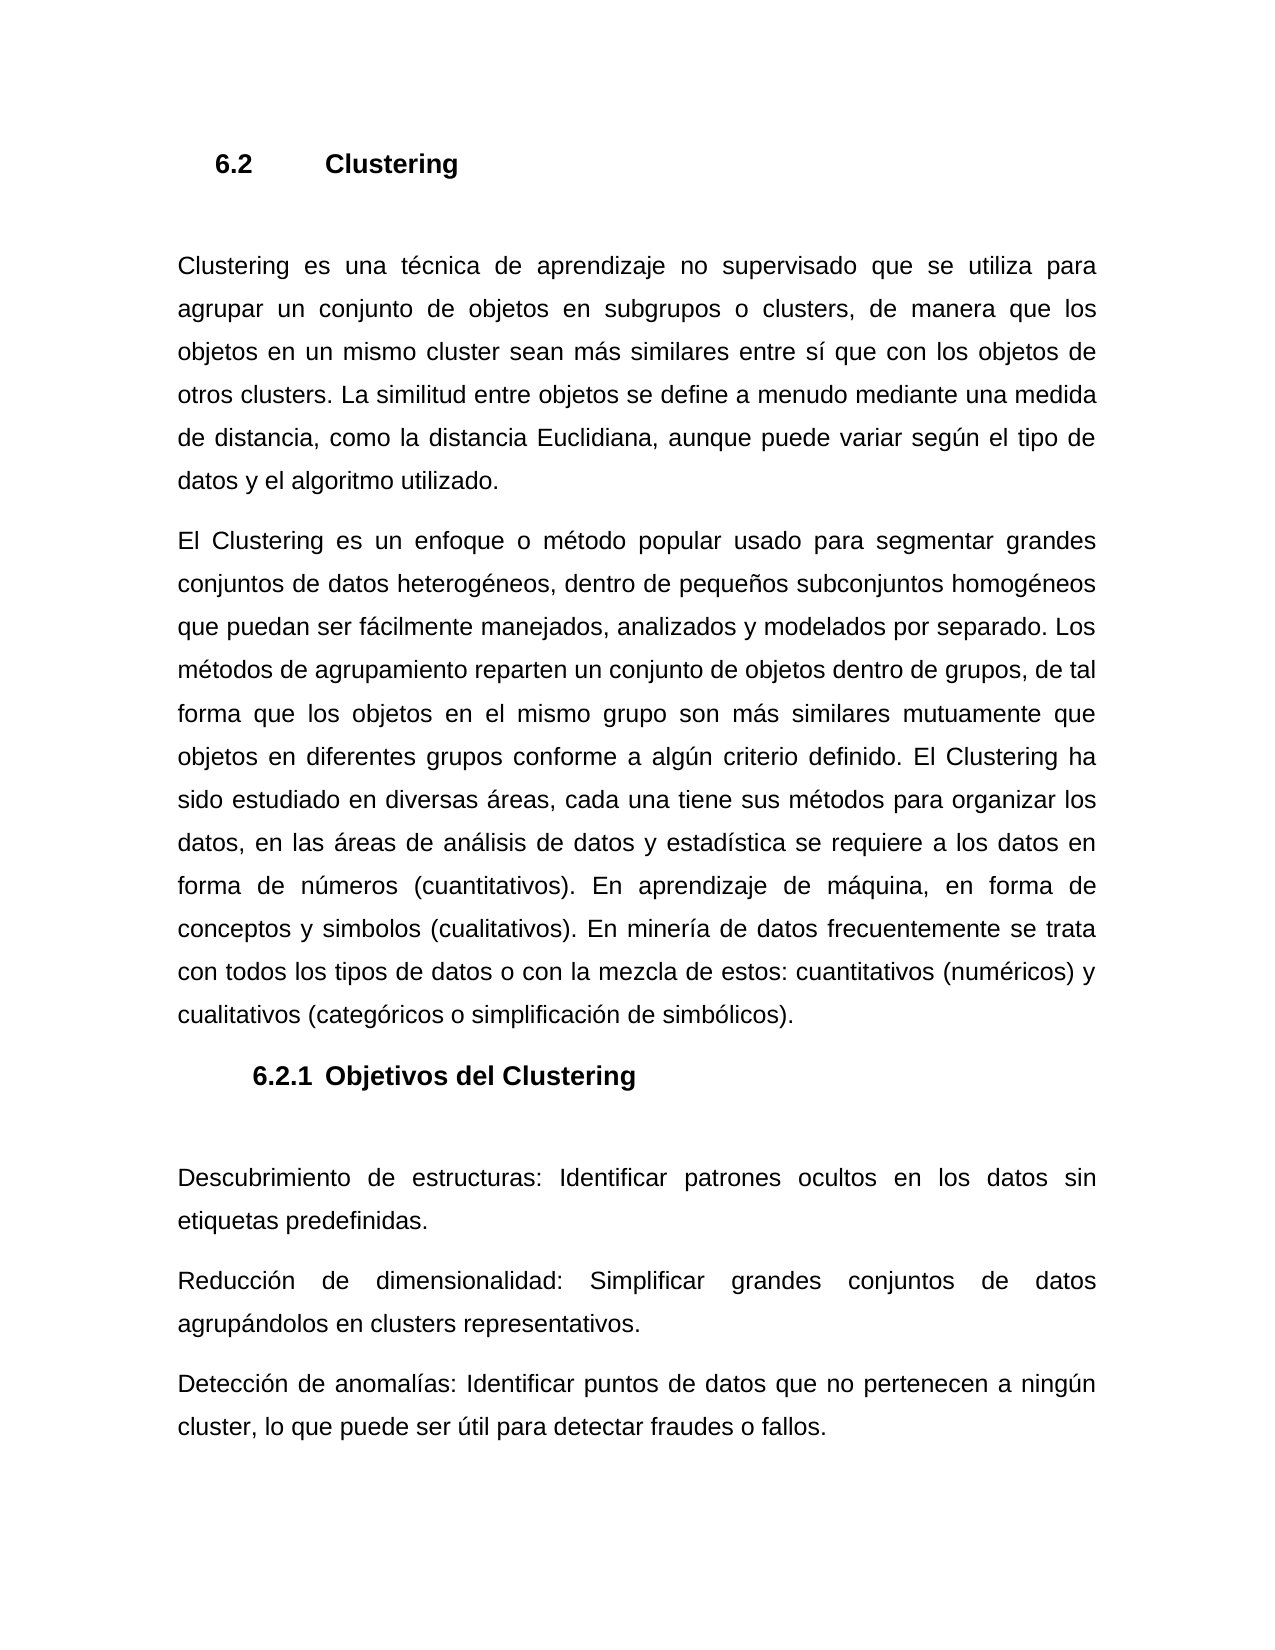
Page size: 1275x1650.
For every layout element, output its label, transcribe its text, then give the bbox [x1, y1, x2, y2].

text Reducción de dimensionalidad: Simplificar grandes conjuntos de datos agrupándolos en clusters representativos. [177, 1266, 1098, 1338]
subtitle Objetivos del Clustering [252, 1060, 1098, 1091]
text Descubrimiento de estructuras: Identificar patrones ocultos en los datos sin etiquetas predefinidas. [177, 1163, 1098, 1235]
text El Clustering es un enfoque o método popular usado para segmentar grandes conjuntos de datos heterogéneos, dentro de pequeños subconjuntos homogéneos que puedan ser fácilmente manejados, analizados y modelados por separado. Los métodos de agrupamiento reparten un conjunto de objetos dentro de grupos, de tal forma que los objetos en el mismo grupo son más similares mutuamente que objetos en diferentes grupos conforme a algún criterio definido. El Clustering ha sido estudiado en diversas áreas, cada una tiene sus métodos para organizar los datos, en las áreas de análisis de datos y estadística se requiere a los datos en forma de números (cuantitativos). En aprendizaje de máquina, en forma de conceptos y simbolos (cualitativos). En minería de datos frecuentemente se trata con todos los tipos de datos o con la mezcla de estos: cuantitativos (numéricos) y cualitativos (categóricos o simplificación de simbólicos). [177, 526, 1098, 1029]
subtitle Clustering [215, 148, 1098, 179]
text Detección de anomalías: Identificar puntos de datos que no pertenecen a ningún cluster, lo que puede ser útil para detectar fraudes o fallos. [177, 1369, 1098, 1441]
text Clustering es una técnica de aprendizaje no supervisado que se utiliza para agrupar un conjunto de objetos en subgrupos o clusters, de manera que los objetos en un mismo cluster sean más similares entre sí que con los objetos de otros clusters. La similitud entre objetos se define a menudo mediante una medida de distancia, como la distancia Euclidiana, aunque puede variar según el tipo de datos y el algoritmo utilizado. [177, 251, 1098, 495]
